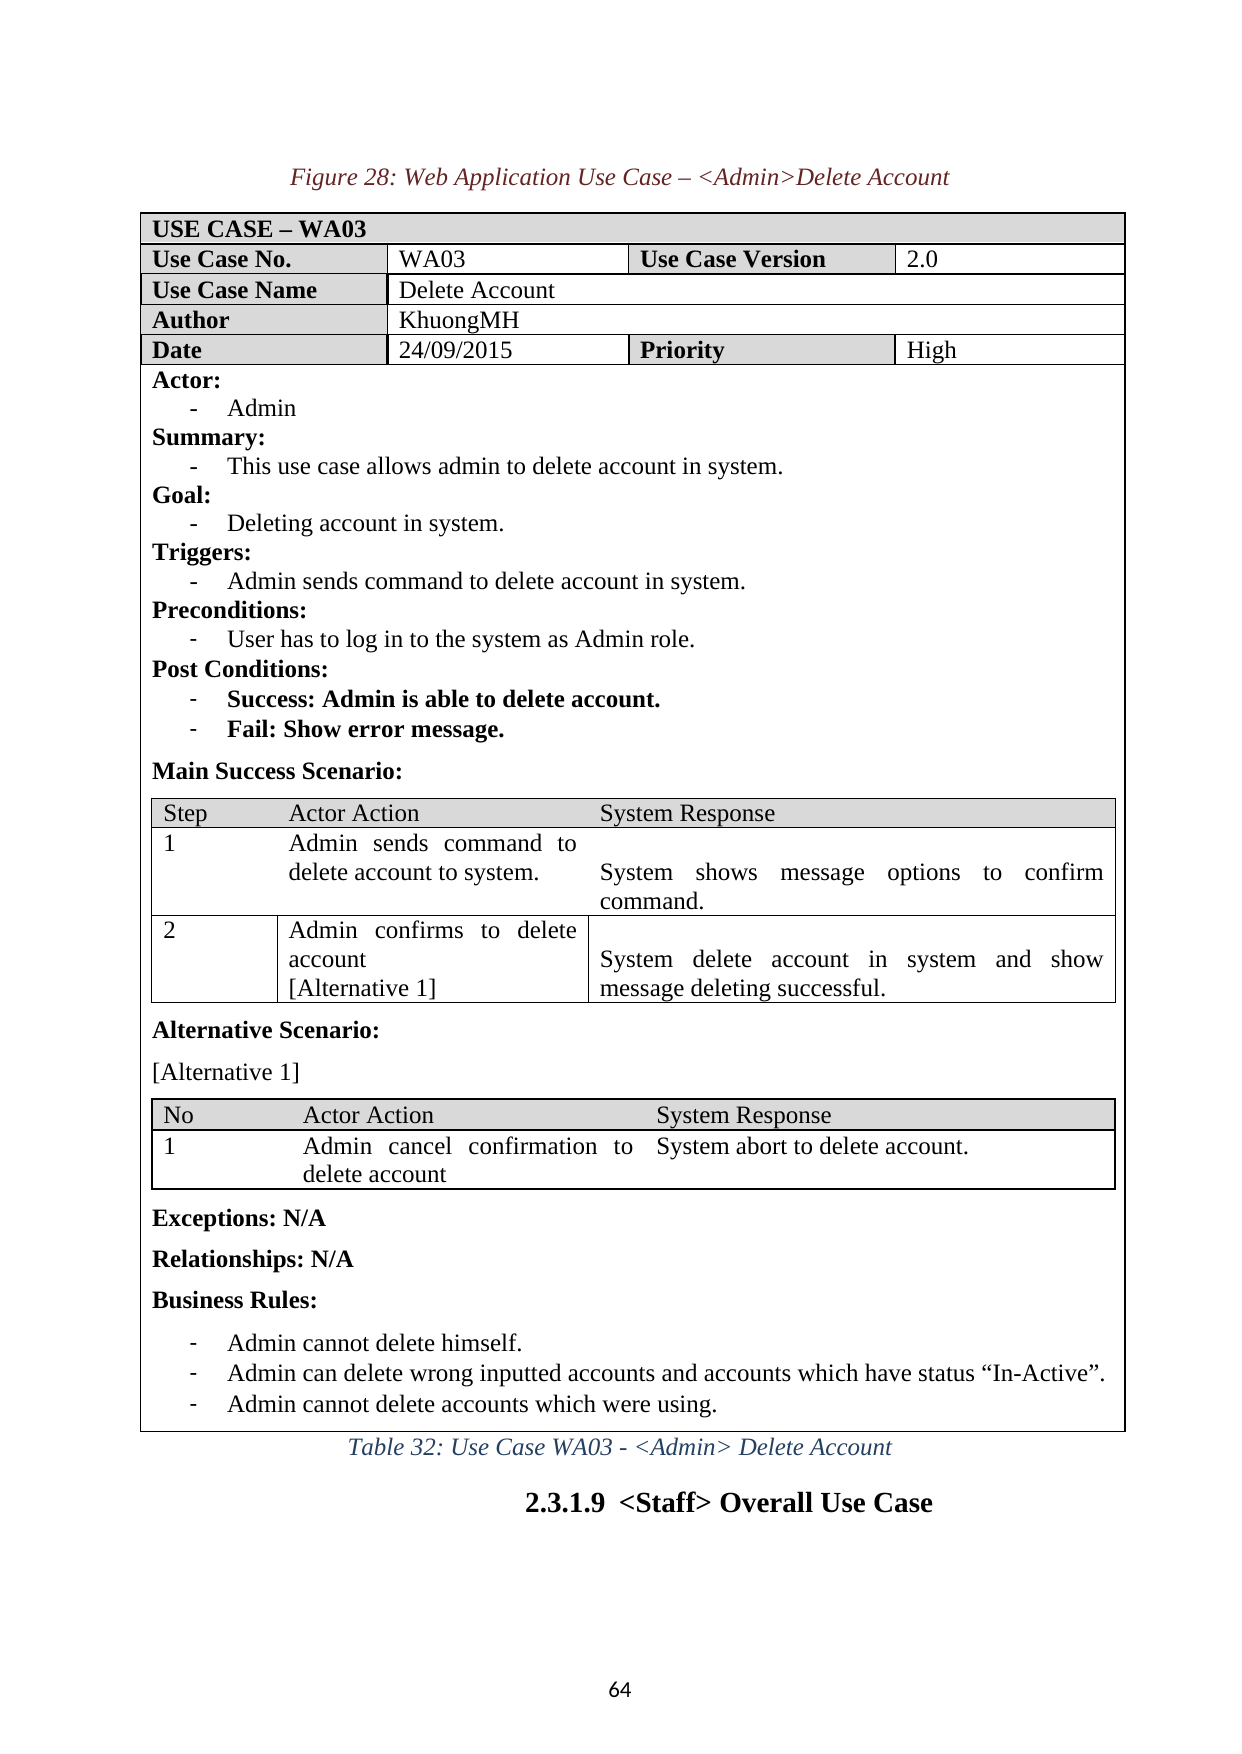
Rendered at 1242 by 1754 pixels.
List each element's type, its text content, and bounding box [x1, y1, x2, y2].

table_cell 24/09/2015 [389, 335, 628, 364]
text Table 32: Use Case WA03 - <Admin> Delete Account [94, 1432, 1146, 1461]
table_cell KhuongMH [388, 305, 1124, 334]
text Figure 28: Web Application Use Case – <Admin>Delete Account [94, 162, 1146, 191]
table_cell Use Case Version [629, 245, 895, 273]
table_cell 2.0 [896, 245, 1124, 273]
subtitle <Staff> Overall Use Case [489, 1486, 1146, 1519]
table_cell Delete Account [389, 275, 1124, 304]
table_cell Use Case No. [141, 245, 387, 273]
table_cell Use Case Name [142, 274, 386, 304]
table_cell Date [142, 335, 386, 364]
table_cell Priority [630, 335, 894, 364]
table_cell WA03 [388, 245, 628, 273]
table_cell Author [141, 305, 387, 334]
table_cell Actor: Admin Summary: This use case allows admin to delete account in system. Goal: Deleting account in system. Triggers: Admin sends command to delete account in system. Preconditions: User has to log in to the system as Admin role. Post Conditions: Success: Admin is able to delete account. Fail: Show error message. Main Success Scenario: Alternative Scenario: [Alternative 1] Exceptions: N/A Relationships: N/A Business Rules: Admin cannot delete himself. Admin can delete wrong inputted accounts and accounts which have status “In-Active”. Admin cannot delete accounts which were using. [141, 365, 1124, 1431]
table_cell High [896, 335, 1124, 364]
table_header USE CASE – WA03 [141, 214, 1124, 242]
